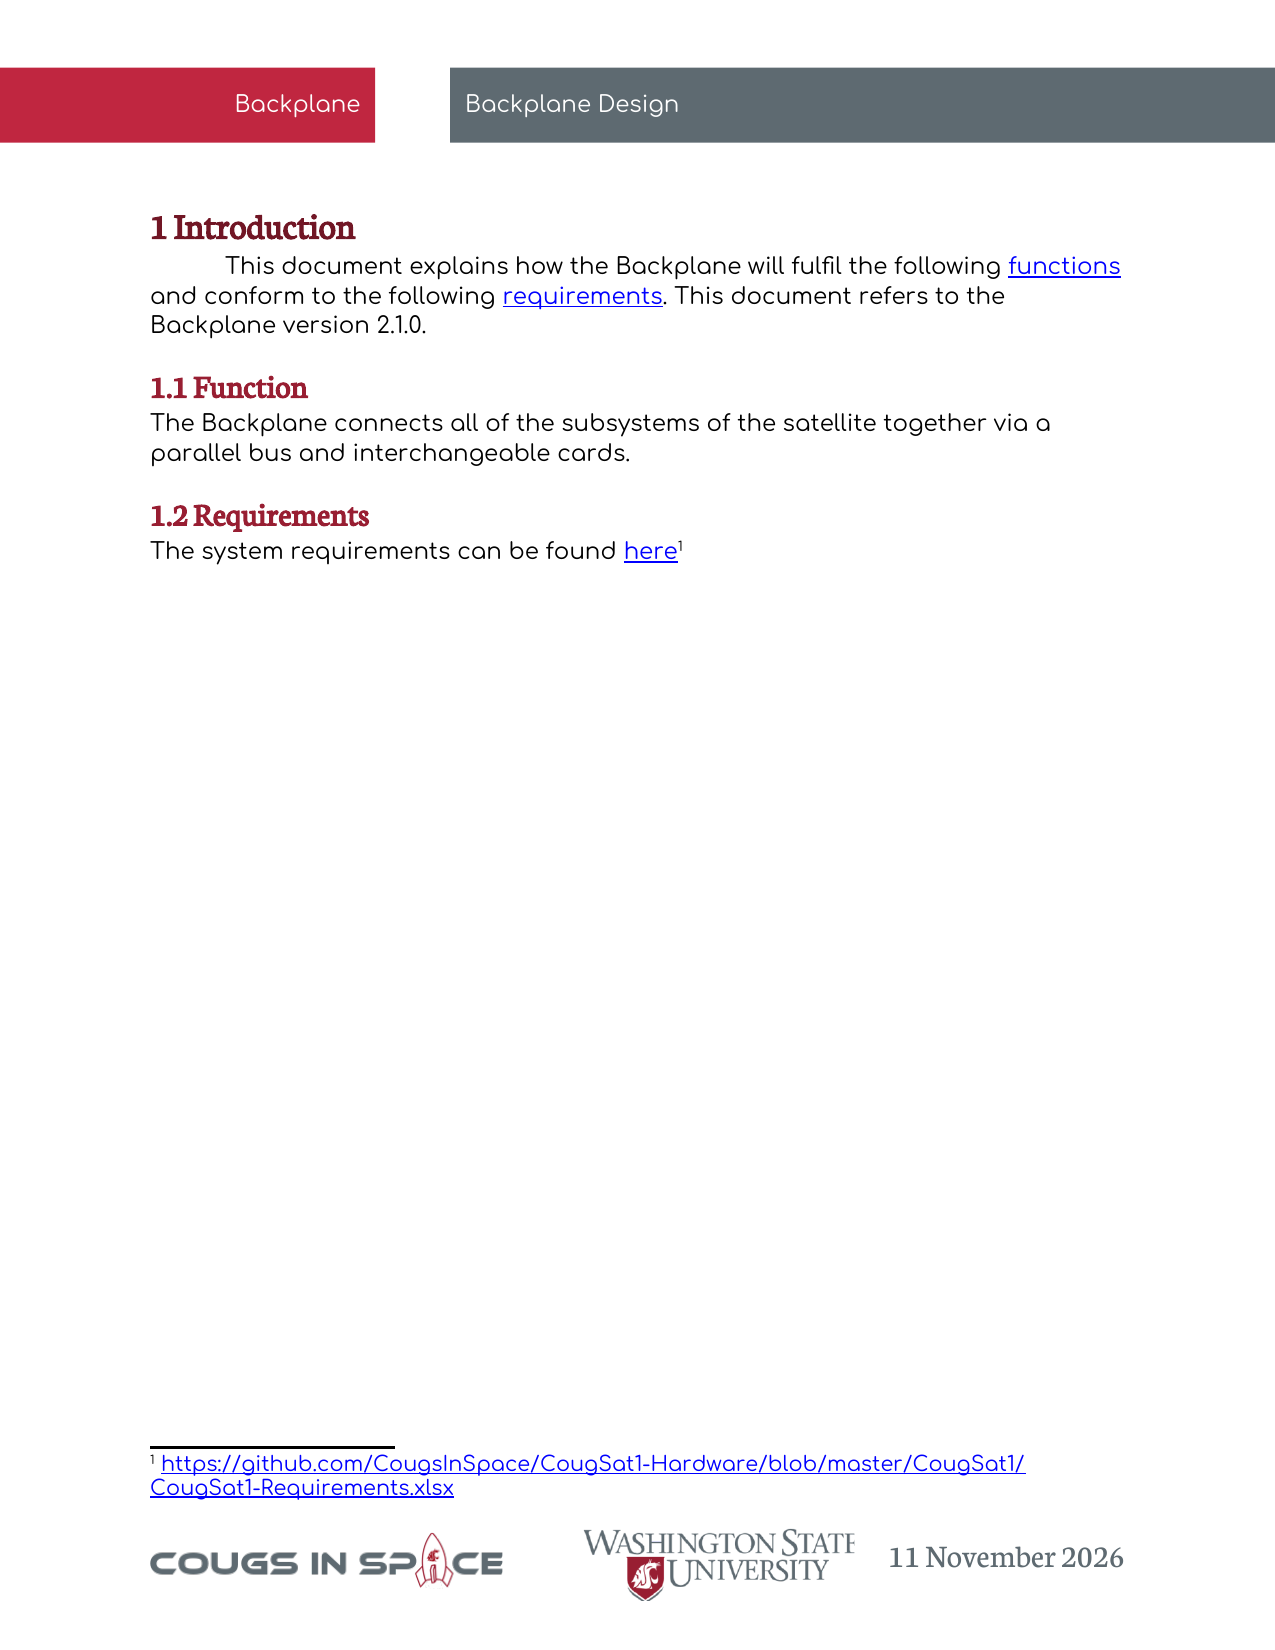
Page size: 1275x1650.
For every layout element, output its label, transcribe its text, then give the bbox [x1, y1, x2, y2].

text The Backplane connects all of the subsystems of the satellite together via a parallel bus and interchangeable cards. [150, 412, 1125, 466]
subtitle 1 Introduction [150, 200, 1125, 247]
text The system requirements can be found here [150, 539, 1125, 565]
subtitle 1.1 Function [150, 363, 1125, 405]
picture [582, 1528, 854, 1601]
text This document explains how the Backplane will fulfil the following functions and conform to the following requirements. This document refers to the Backplane version 2.1.0. [150, 254, 1125, 339]
subtitle 1.2 Requirements [150, 491, 1125, 533]
picture [150, 1532, 503, 1589]
